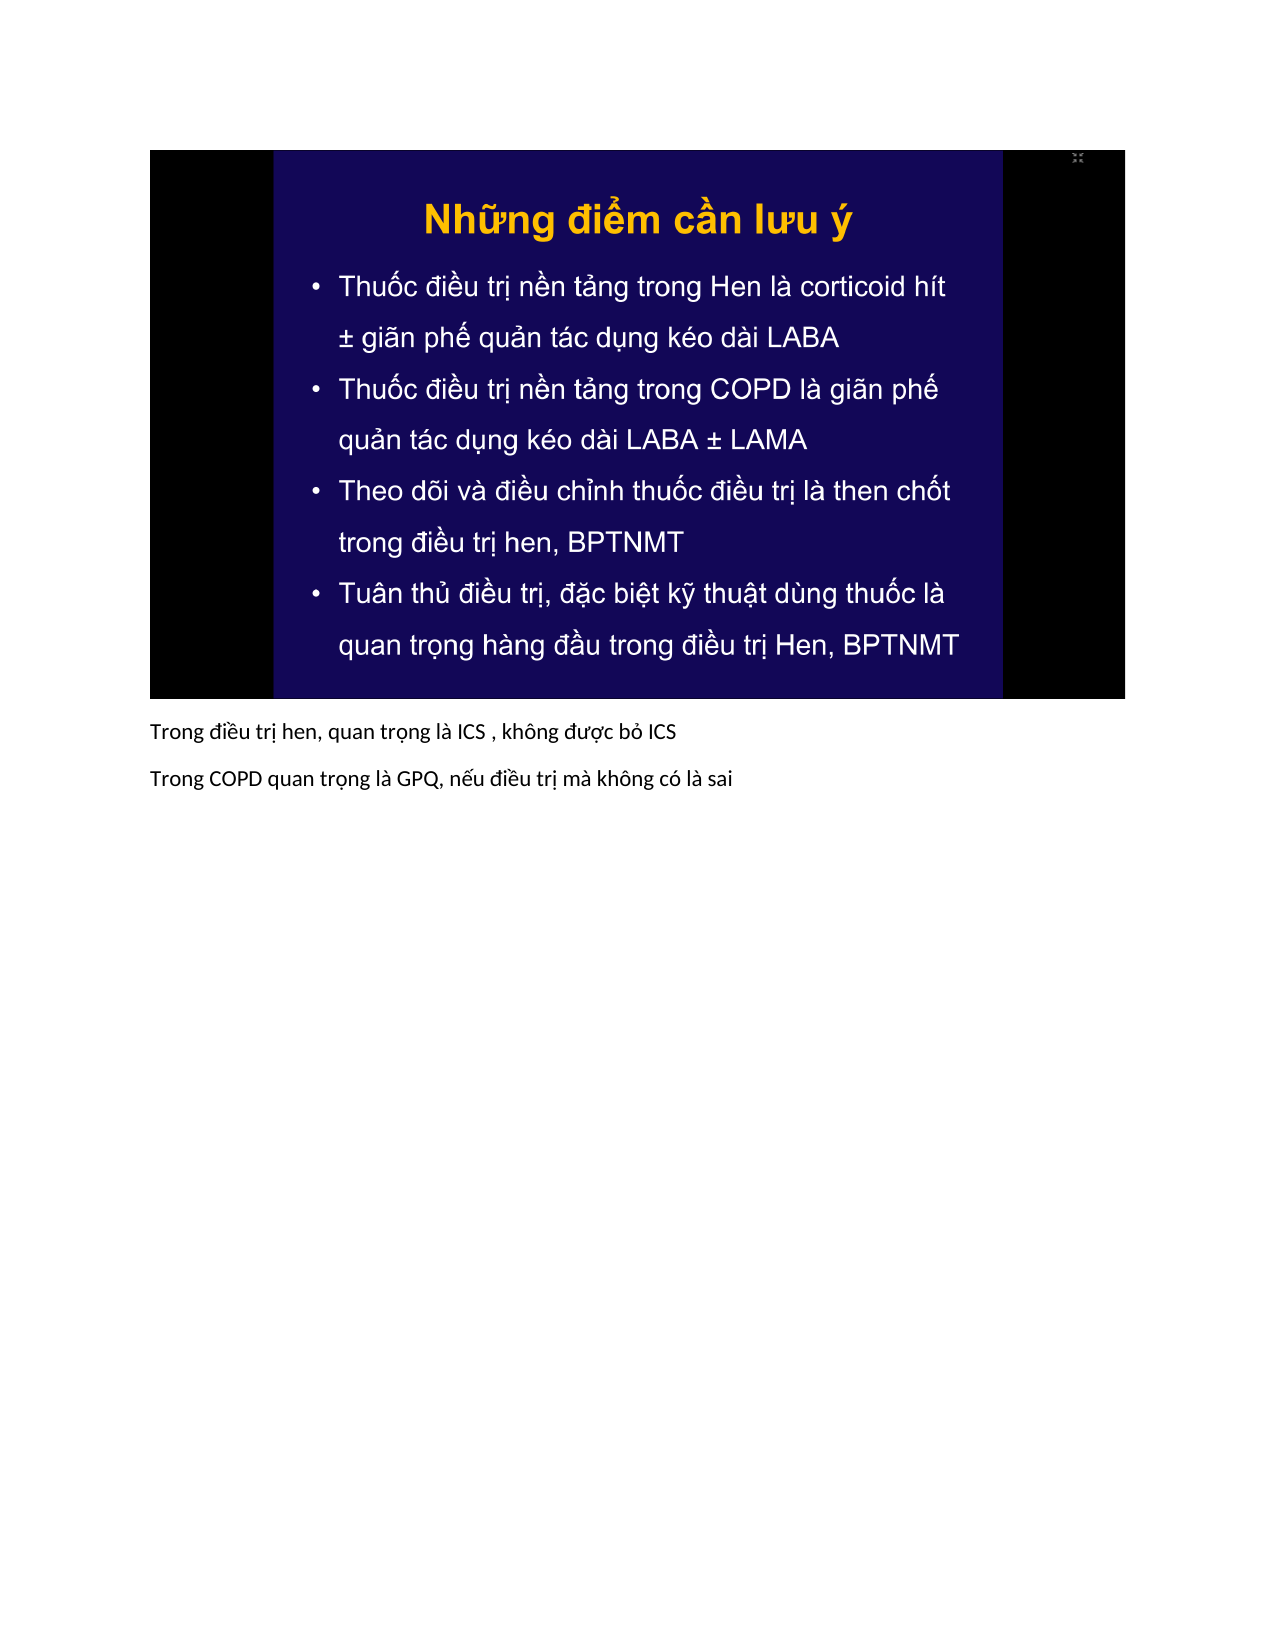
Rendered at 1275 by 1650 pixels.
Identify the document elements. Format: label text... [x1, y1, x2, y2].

text Trong COPD quan trọng là GPQ, nếu điều trị mà không có là sai [150, 764, 1125, 792]
picture [150, 150, 1125, 699]
text Trong điều trị hen, quan trọng là ICS , không được bỏ ICS [150, 717, 1125, 745]
